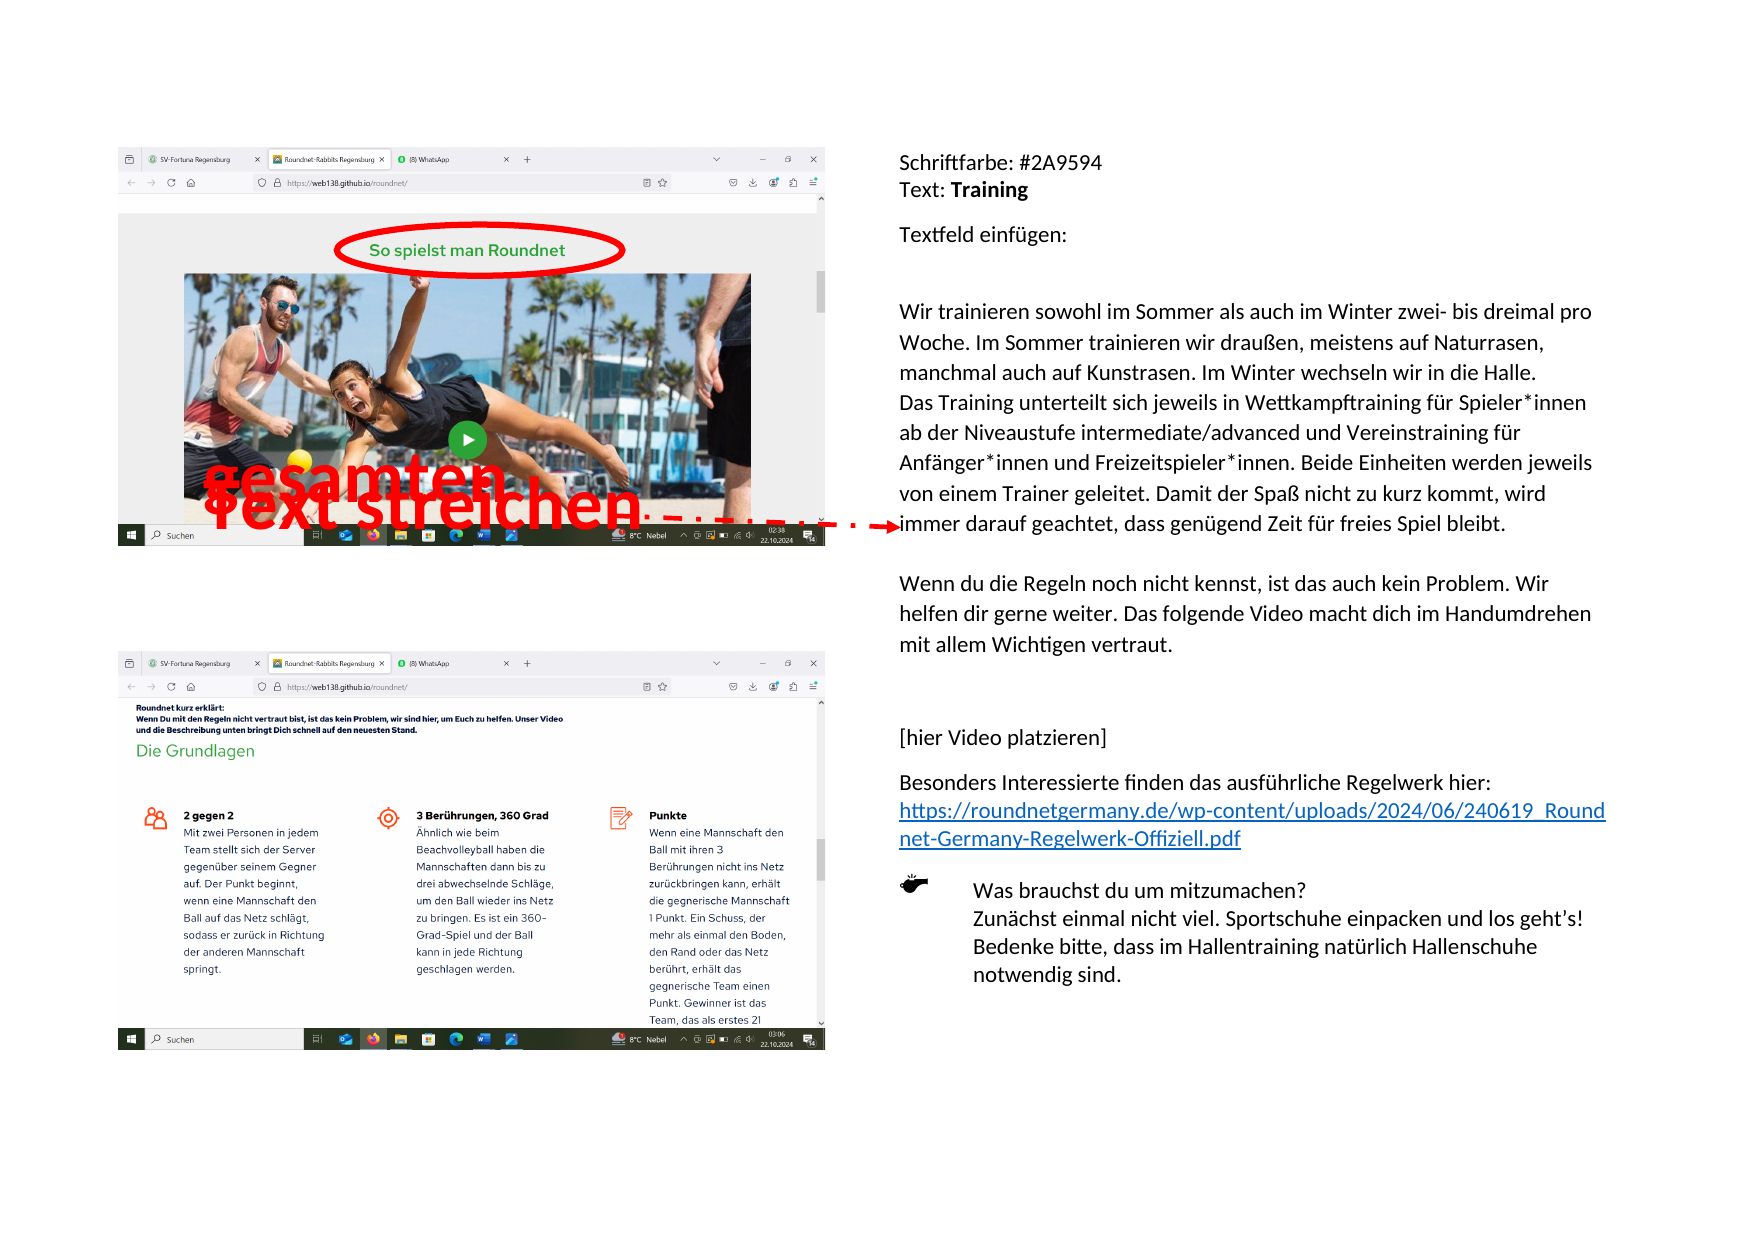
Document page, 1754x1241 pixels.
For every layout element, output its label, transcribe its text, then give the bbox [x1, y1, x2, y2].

text [hier Video platzieren] [899, 723, 1606, 751]
picture [899, 868, 929, 899]
text Besonders Interessierte finden das ausführliche Regelwerk hier: https://roundnetgermany.de/wp-content/uploads/2024/06/240619_Roundnet-Germany-Regelwerk-Offiziell.pdf [899, 768, 1606, 820]
text Was brauchst du um mitzumachen? Zunächst einmal nicht viel. Sportschuhe einpacken und los geht’s! Bedenke bitte, dass im Hallentraining natürlich Hallenschuhe notwendig sind. [899, 869, 1606, 988]
picture [118, 651, 826, 1050]
text Schriftfarbe: #2A9594 Text: Training [899, 148, 1606, 204]
text Wir trainieren sowohl im Sommer als auch im Winter zwei- bis dreimal pro Woche. Im Sommer trainieren wir draußen, meistens auf Naturrasen, manchmal auch auf Kunstrasen. Im Winter wechseln wir in die Halle. Das Training unterteilt sich jeweils in Wettkampftraining für Spieler*innen ab der Niveaustufe intermediate/advanced und Vereinstraining für Anfänger*innen und Freizeitspieler*innen. Beide Einheiten werden jeweils von einem Trainer geleitet. Damit der Spaß nicht zu kurz kommt, wird immer darauf geachtet, dass genügend Zeit für freies Spiel bleibt. Wenn du die Regeln noch nicht kennst, ist das auch kein Problem. Wir helfen dir gerne weiter. Das folgende Video macht dich im Handumdrehen mit allem Wichtigen vertraut. [899, 267, 1606, 658]
picture [118, 147, 826, 546]
text Besonders Interessierte finden das ausführliche Regelwerk hier: https://roundnetgermany.de/wp-content/uploads/2024/06/240619_Roundnet-Germany-Regelwerk-Offiziell.pdf [899, 822, 1606, 852]
text Textfeld einfügen: [899, 220, 1606, 248]
